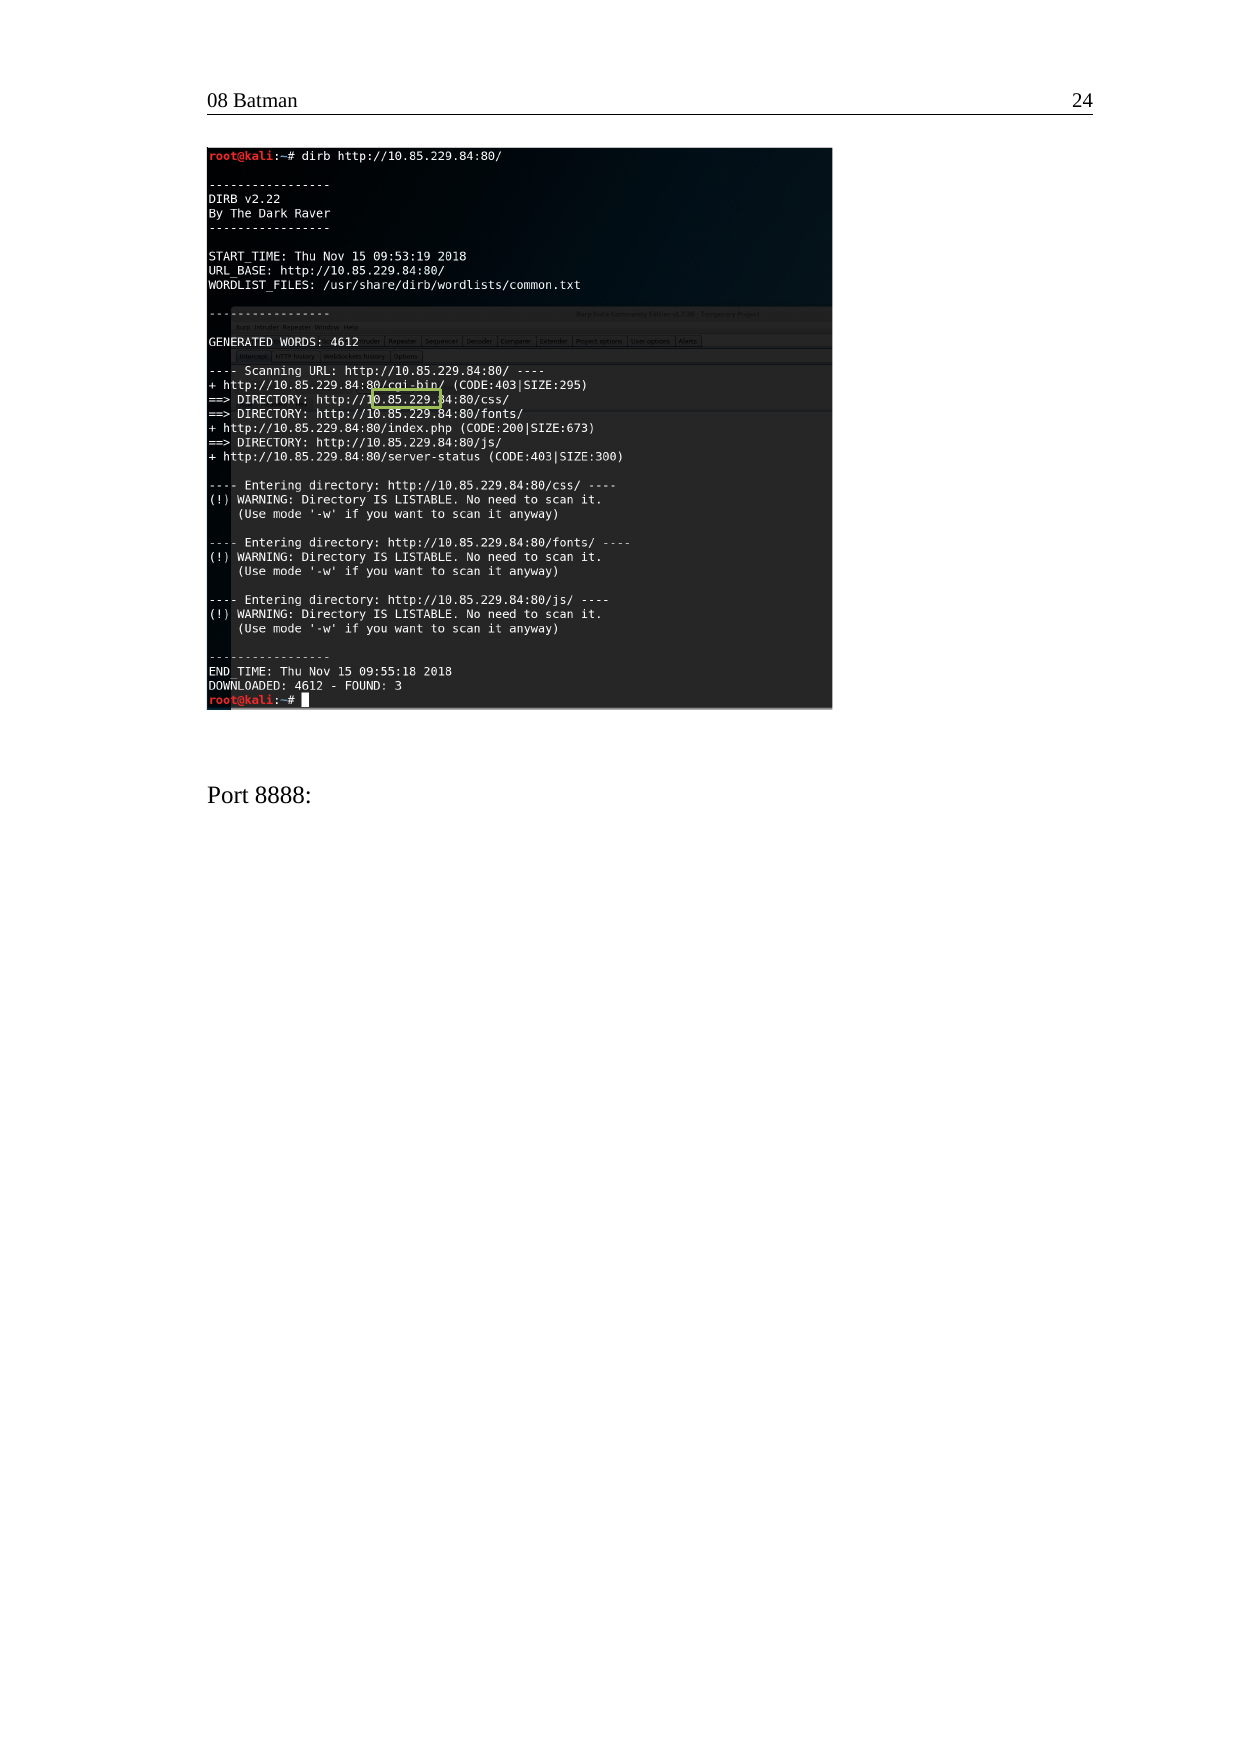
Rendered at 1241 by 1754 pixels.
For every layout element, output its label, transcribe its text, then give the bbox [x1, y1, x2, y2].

picture [206, 147, 833, 710]
text Port 8888: [207, 780, 1093, 809]
